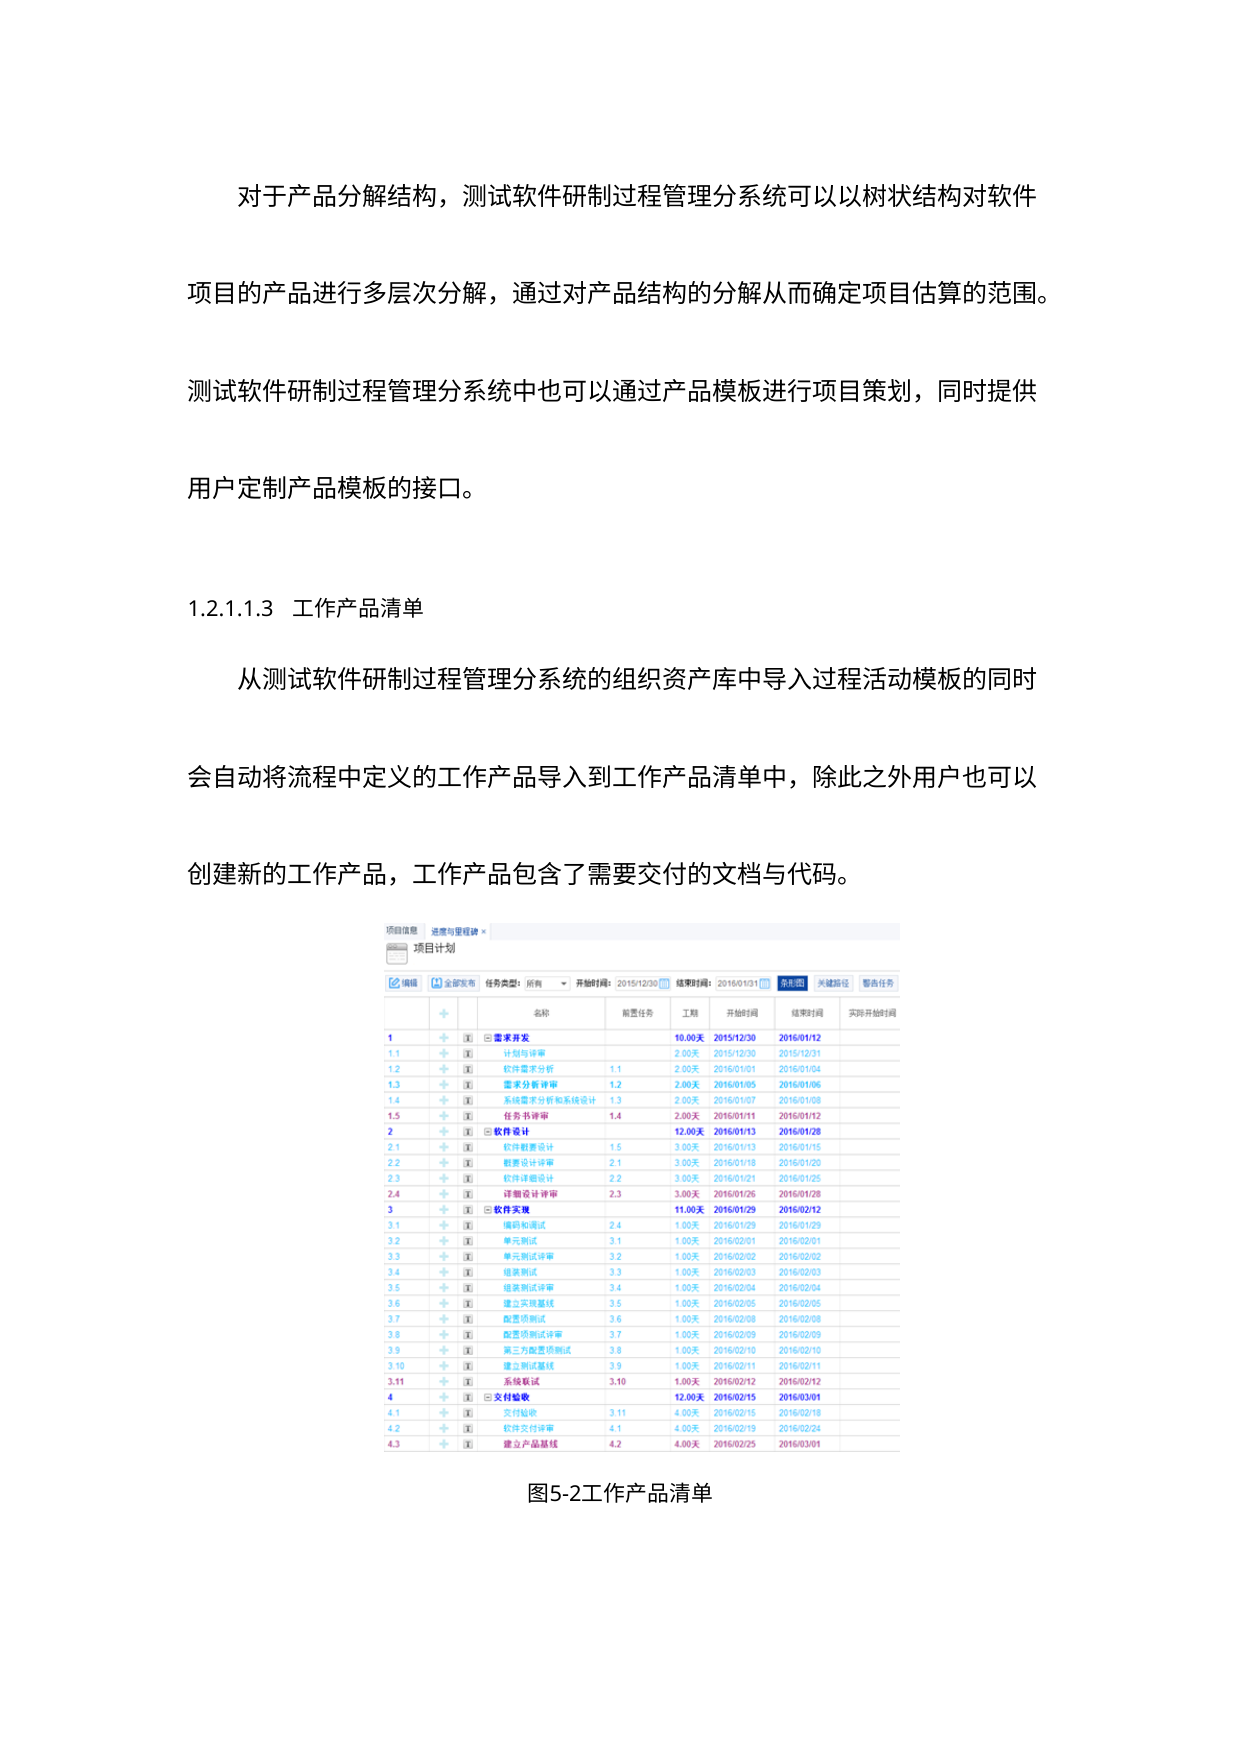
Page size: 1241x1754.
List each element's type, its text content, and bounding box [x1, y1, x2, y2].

picture [384, 923, 900, 1452]
text 从测试软件研制过程管理分系统的组织资产库中导入过程活动模板的同时会自动将流程中定义的工作产品导入到工作产品清单中，除此之外用户也可以创建新的工作产品，工作产品包含了需要交付的文档与代码。 [187, 645, 1053, 905]
subtitle 工作产品清单 [187, 591, 1053, 623]
text 对于产品分解结构，测试软件研制过程管理分系统可以以树状结构对软件项目的产品进行多层次分解，通过对产品结构的分解从而确定项目估算的范围。测试软件研制过程管理分系统中也可以通过产品模板进行项目策划，同时提供用户定制产品模板的接口。 [187, 162, 1053, 519]
